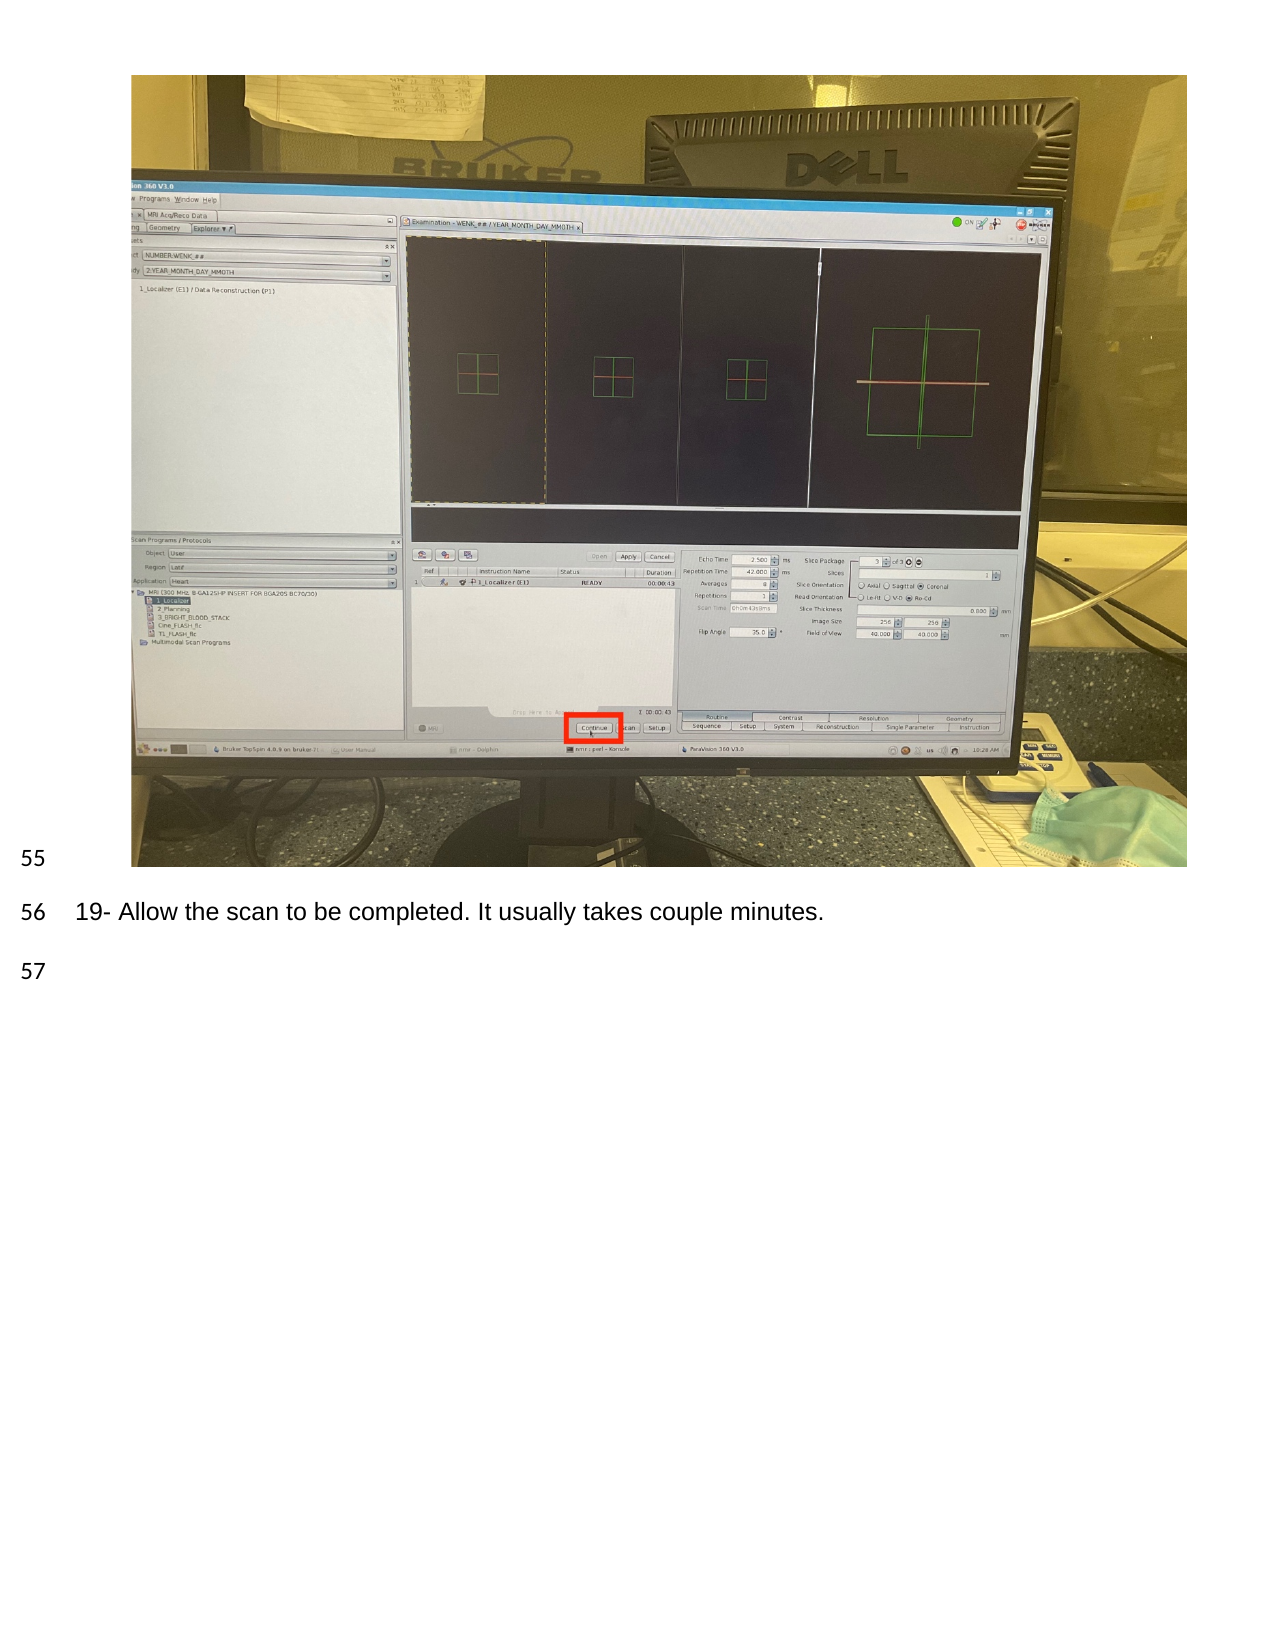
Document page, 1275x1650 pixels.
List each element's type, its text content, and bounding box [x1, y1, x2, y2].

text 19- Allow the scan to be completed. It usually takes couple minutes. [75, 897, 1200, 926]
